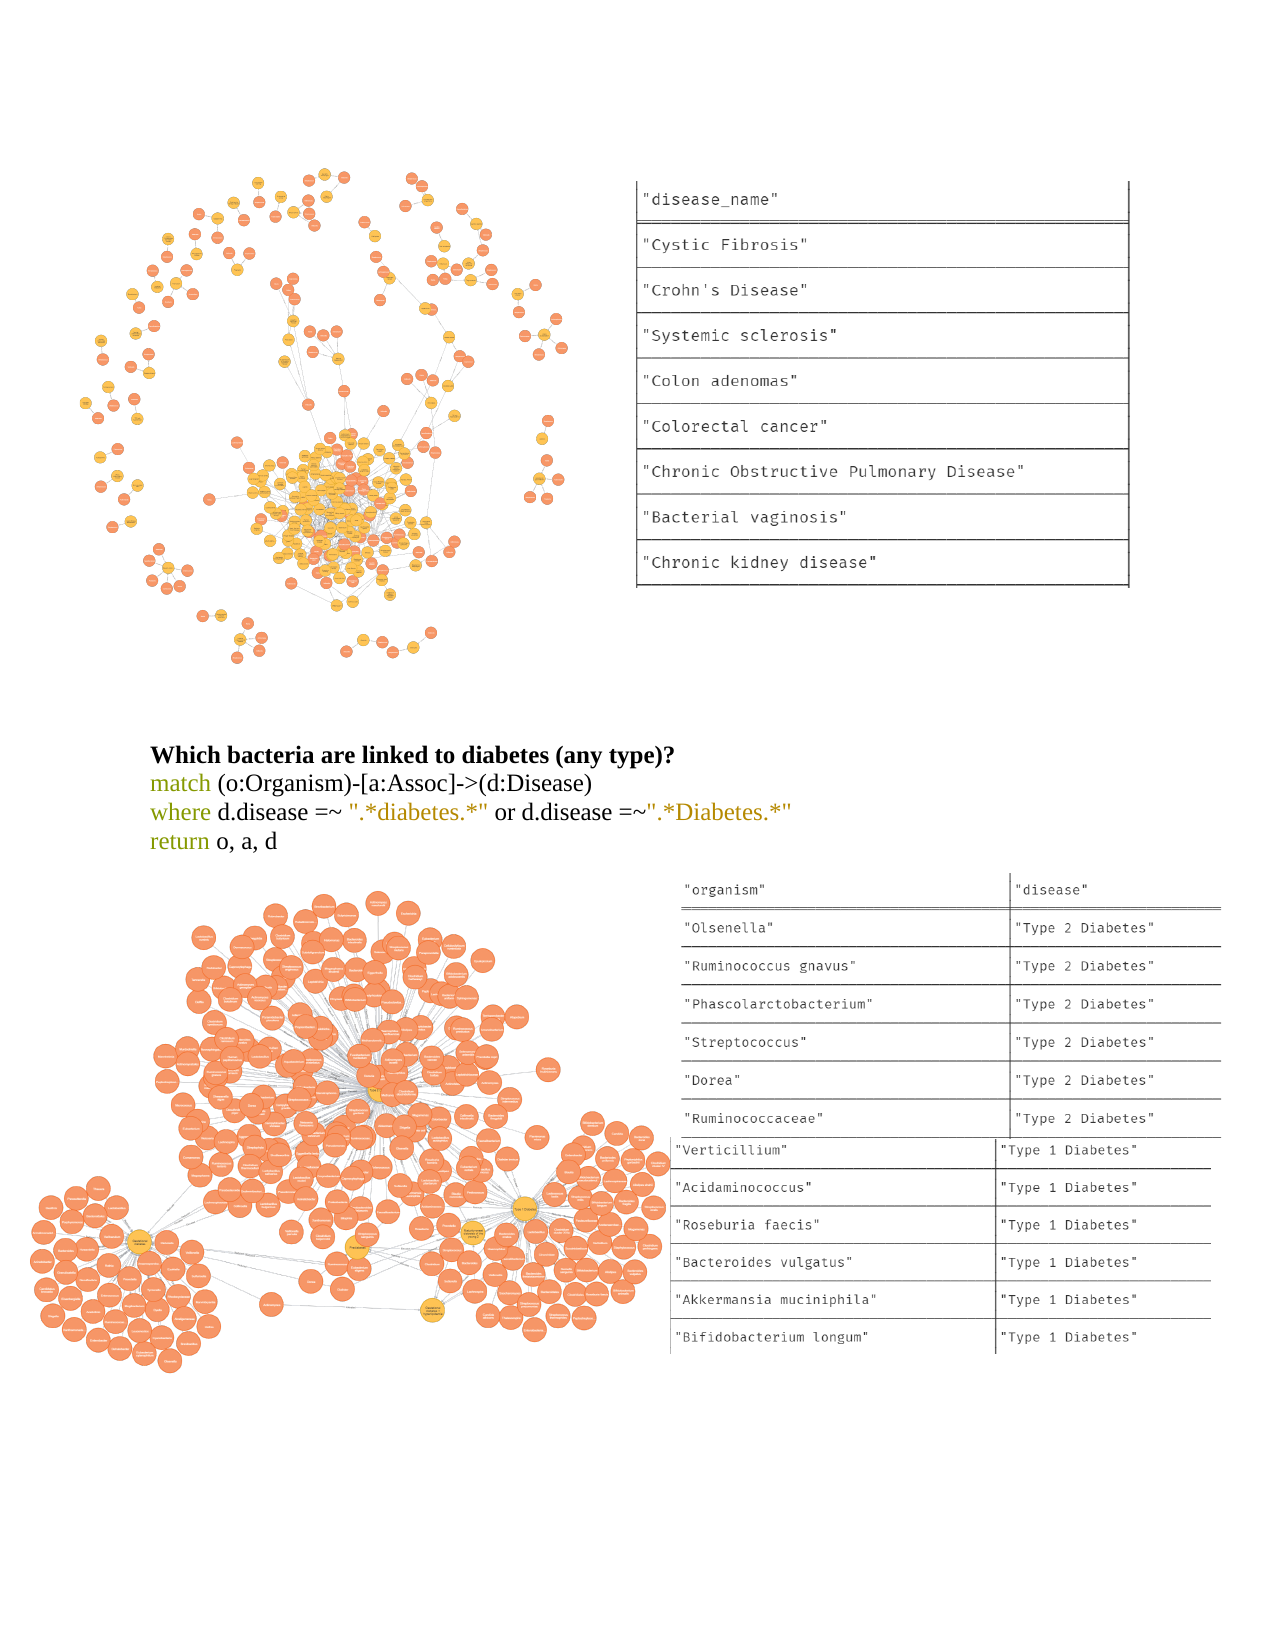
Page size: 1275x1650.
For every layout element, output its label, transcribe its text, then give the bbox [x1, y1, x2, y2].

picture [79, 168, 568, 664]
text Which bacteria are linked to diabetes (any type)? [150, 740, 1125, 768]
picture [636, 181, 1133, 588]
text match (o:Organism)-[a:Assoc]->(d:Disease) [150, 768, 1125, 797]
text where d.disease =~ ".*diabetes.*" or d.disease =~".*Diabetes.*" [150, 797, 1125, 826]
text return o, a, d [150, 826, 1125, 855]
picture [29, 873, 1222, 1374]
